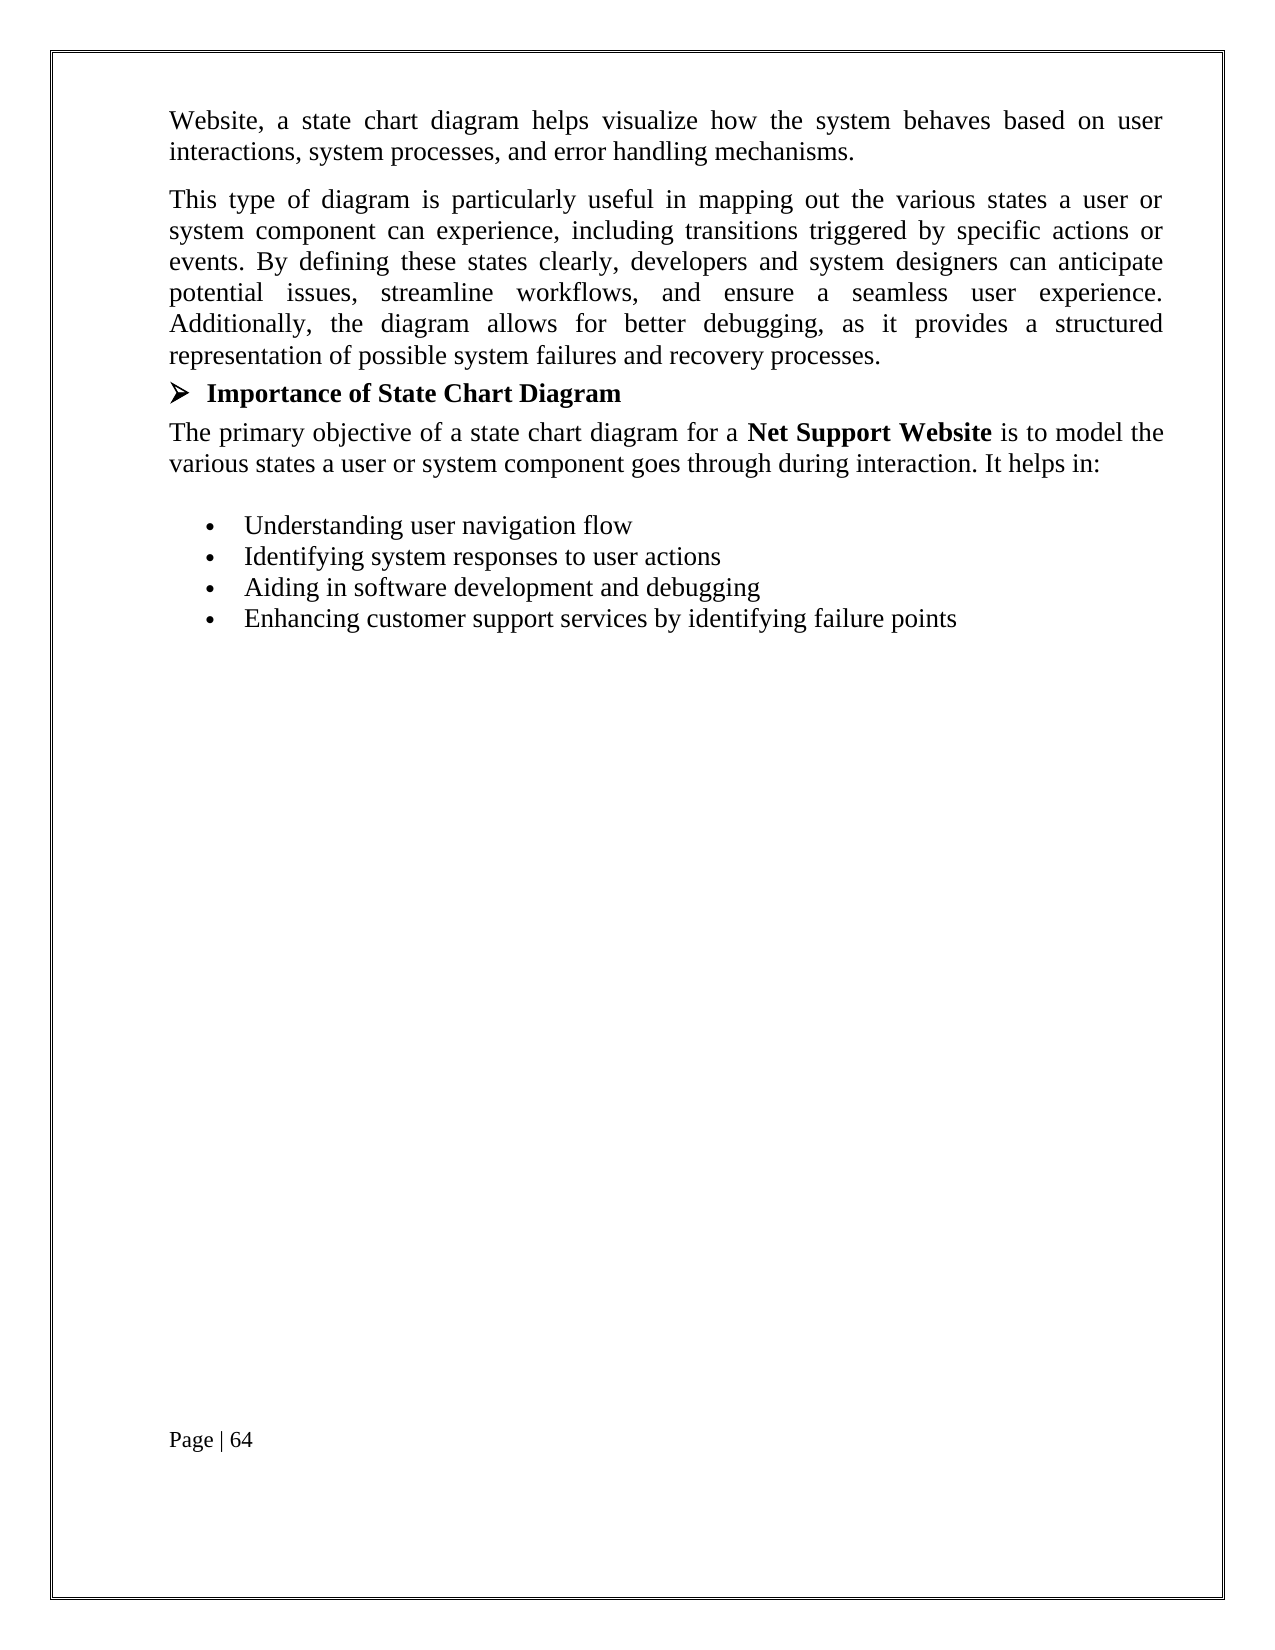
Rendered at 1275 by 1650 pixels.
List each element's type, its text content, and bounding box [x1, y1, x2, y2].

list Importance of State Chart Diagram [169, 377, 1164, 408]
list Aiding in software development and debugging [206, 571, 1164, 603]
text This type of diagram is particularly useful in mapping out the various states a user or system component can experience, including transitions triggered by specific actions or events. By defining these states clearly, developers and system designers can anticipate potential issues, streamline workflows, and ensure a seamless user experience. Additionally, the diagram allows for better debugging, as it provides a structured representation of possible system failures and recovery processes. [169, 183, 1164, 370]
text The primary objective of a state chart diagram for a Net Support Website is to model the various states a user or system component goes through during interaction. It helps in: [169, 416, 1164, 478]
list Identifying system responses to user actions [206, 540, 1164, 571]
list Understanding user navigation flow [206, 509, 1164, 540]
list Enhancing customer support services by identifying failure points [206, 603, 1164, 634]
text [169, 104, 1164, 166]
